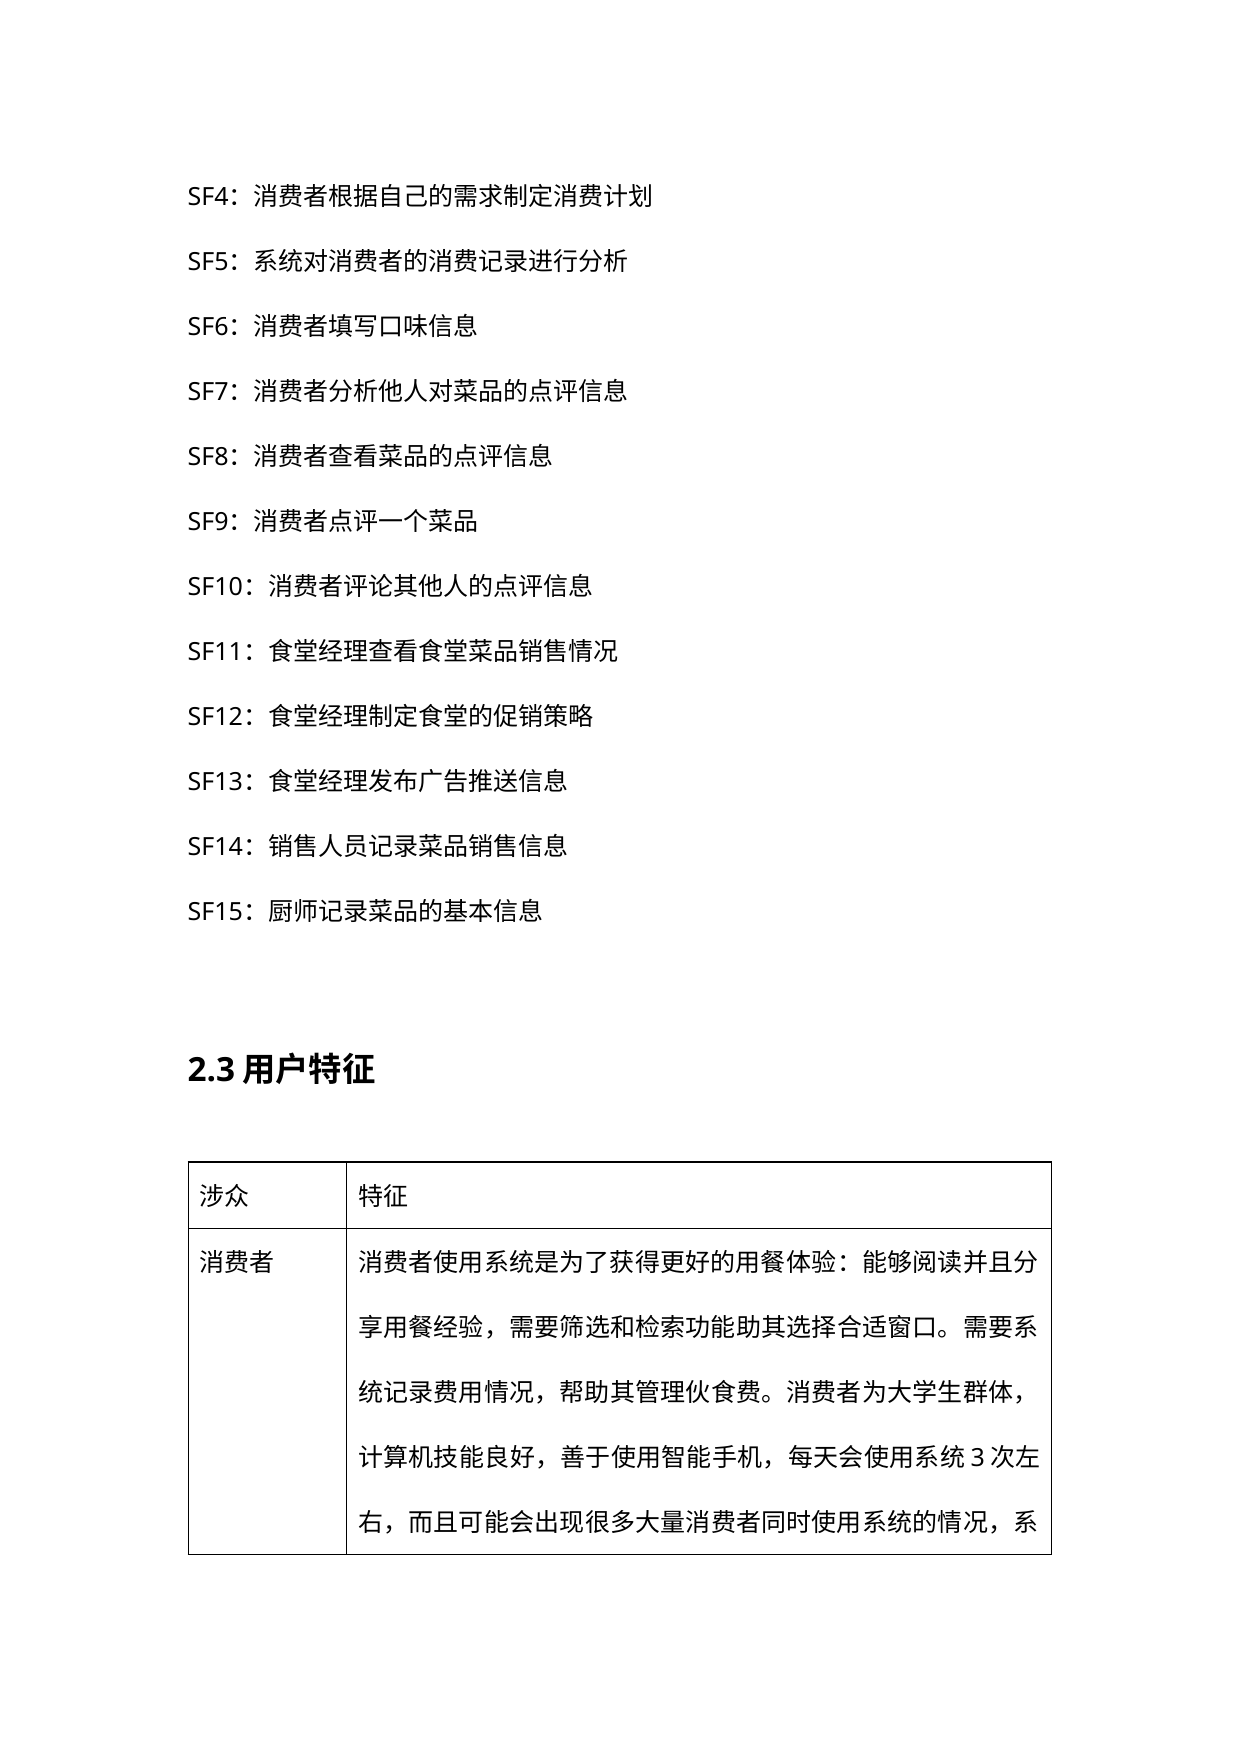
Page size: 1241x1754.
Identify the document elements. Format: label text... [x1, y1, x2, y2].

text SF14：销售人员记录菜品销售信息 [187, 812, 1053, 877]
text SF15：厨师记录菜品的基本信息 [187, 877, 1053, 942]
table_header 特征 [347, 1163, 1051, 1227]
text SF8：消费者查看菜品的点评信息 [187, 422, 1053, 487]
text SF12：食堂经理制定食堂的促销策略 [187, 682, 1053, 747]
text SF13：食堂经理发布广告推送信息 [187, 747, 1053, 812]
subtitle 2.3用户特征 [187, 1034, 1053, 1099]
text SF6：消费者填写口味信息 [187, 292, 1053, 357]
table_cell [347, 1229, 1051, 1553]
text SF10：消费者评论其他人的点评信息 [187, 552, 1053, 617]
text SF9：消费者点评一个菜品 [187, 487, 1053, 552]
text SF5：系统对消费者的消费记录进行分析 [187, 227, 1053, 292]
text SF11：食堂经理查看食堂菜品销售情况 [187, 617, 1053, 682]
text SF7：消费者分析他人对菜品的点评信息 [187, 357, 1053, 422]
text SF4：消费者根据自己的需求制定消费计划 [187, 162, 1053, 227]
table_cell 消费者 [189, 1229, 346, 1553]
table_header 涉众 [189, 1163, 346, 1227]
